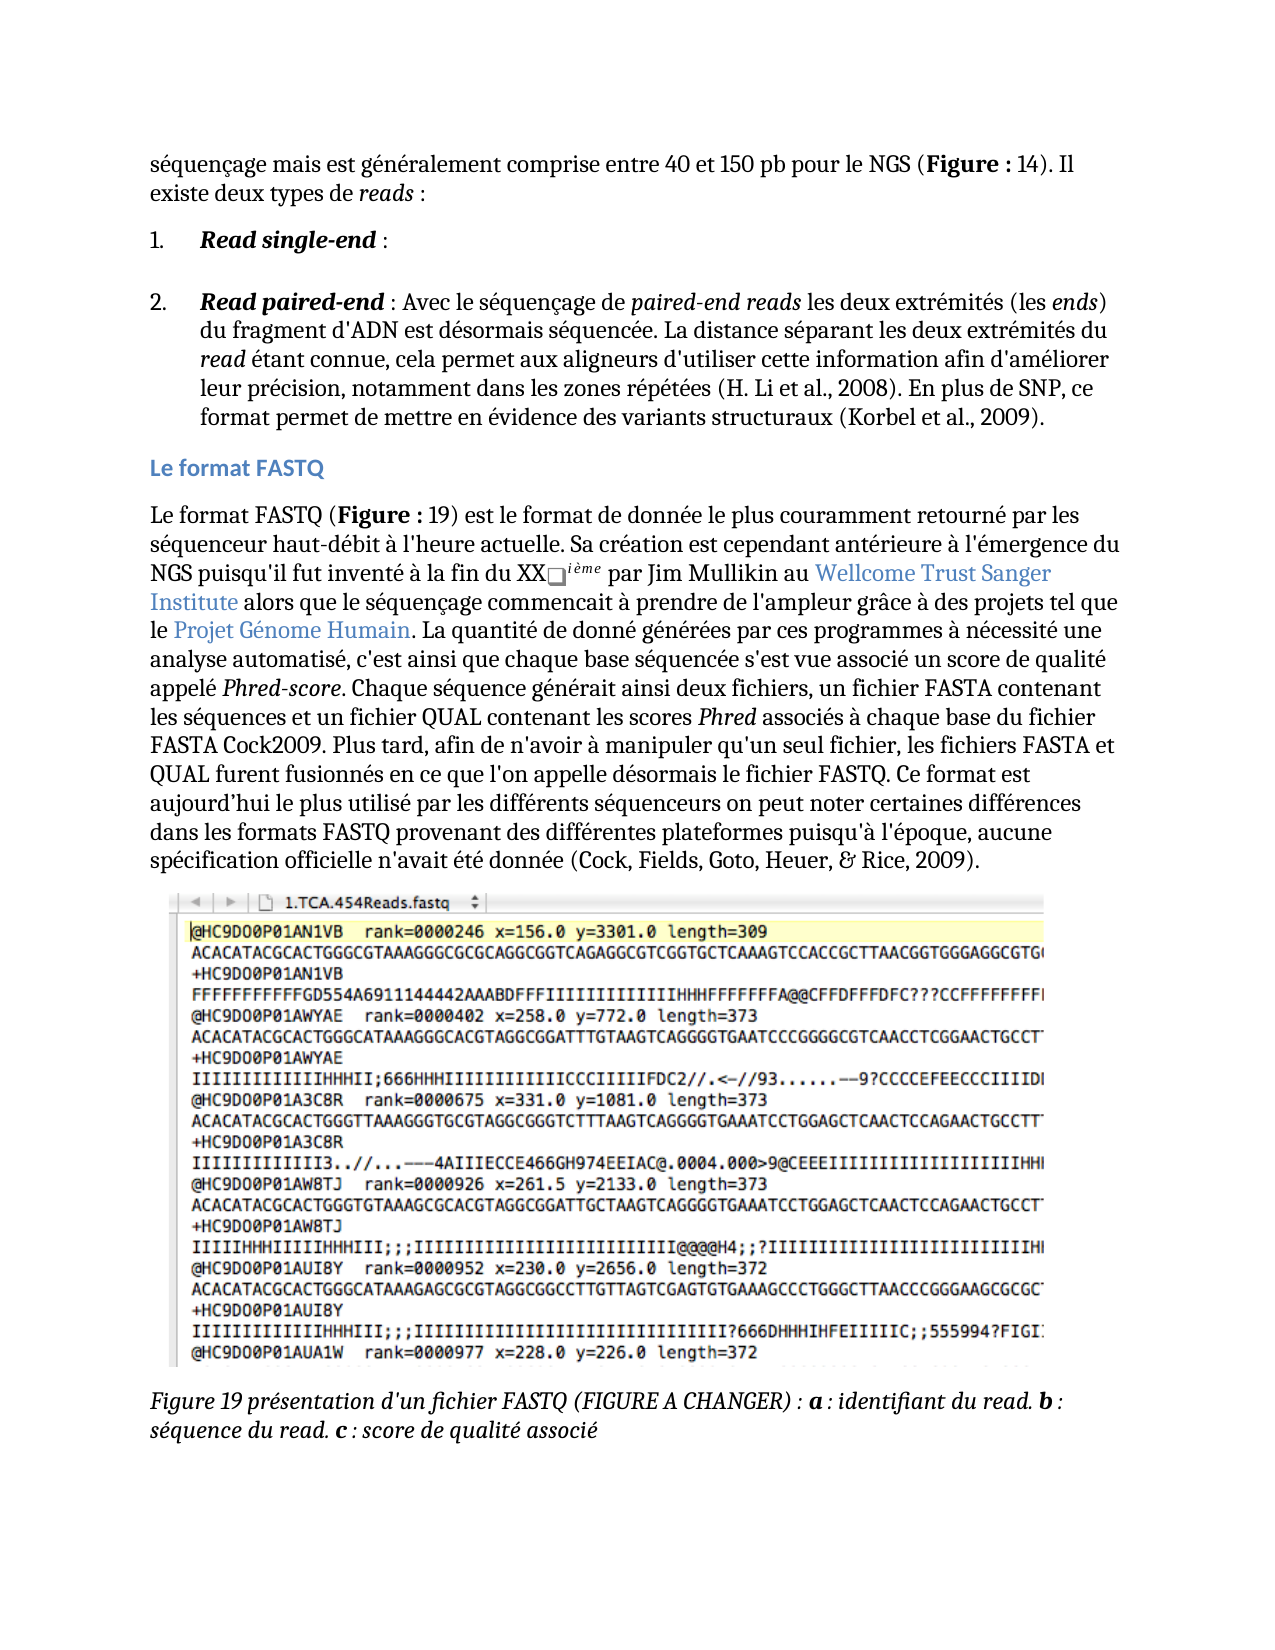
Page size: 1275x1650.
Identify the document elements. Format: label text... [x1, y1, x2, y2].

list Read single-end : [150, 226, 1125, 284]
text Figure 19 présentation d'un fichier FASTQ (FIGURE A CHANGER) : a : identifiant du read. b : séquence du read. c : score de qualité associé [150, 1387, 1125, 1444]
list Read paired-end : Avec le séquençage de paired-end reads les deux extrémités (les ends) du fragment d'ADN est désormais séquencée. La distance séparant les deux extrémités du read étant connue, cela permet aux aligneurs d'utiliser cette information afin d'améliorer leur précision, notamment dans les zones répétées (H. Li et al., 2008). En plus de SNP, ce format permet de mettre en évidence des variants structuraux (Korbel et al., 2009). [150, 287, 1125, 431]
text Le format FASTQ (Figure : 19) est le format de donnée le plus couramment retourné par les séquenceur haut-débit à l'heure actuelle. Sa création est cependant antérieure à l'émergence du NGS puisqu'il fut inventé à la fin du XX par Jim Mullikin au Wellcome Trust Sanger Institute alors que le séquençage commencait à prendre de l'ampleur grâce à des projets tel que le Projet Génome Humain. La quantité de donné générées par ces programmes à nécessité une analyse automatisé, c'est ainsi que chaque base séquencée s'est vue associé un score de qualité appelé Phred-score. Chaque séquence générait ainsi deux fichiers, un fichier FASTA contenant les séquences et un fichier QUAL contenant les scores Phred associés à chaque base du fichier FASTA Cock2009. Plus tard, afin de n'avoir à manipuler qu'un seul fichier, les fichiers FASTA et QUAL furent fusionnés en ce que l'on appelle désormais le fichier FASTQ. Ce format est aujourd’hui le plus utilisé par les différents séquenceurs on peut noter certaines différences dans les formats FASTQ provenant des différentes plateformes puisqu'à l'époque, aucune spécification officielle n'avait été donnée (Cock, Fields, Goto, Heuer, & Rice, 2009). [150, 501, 1125, 875]
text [150, 150, 1125, 207]
picture [168, 893, 1044, 1367]
subtitle Le format FASTQ [150, 452, 1125, 483]
